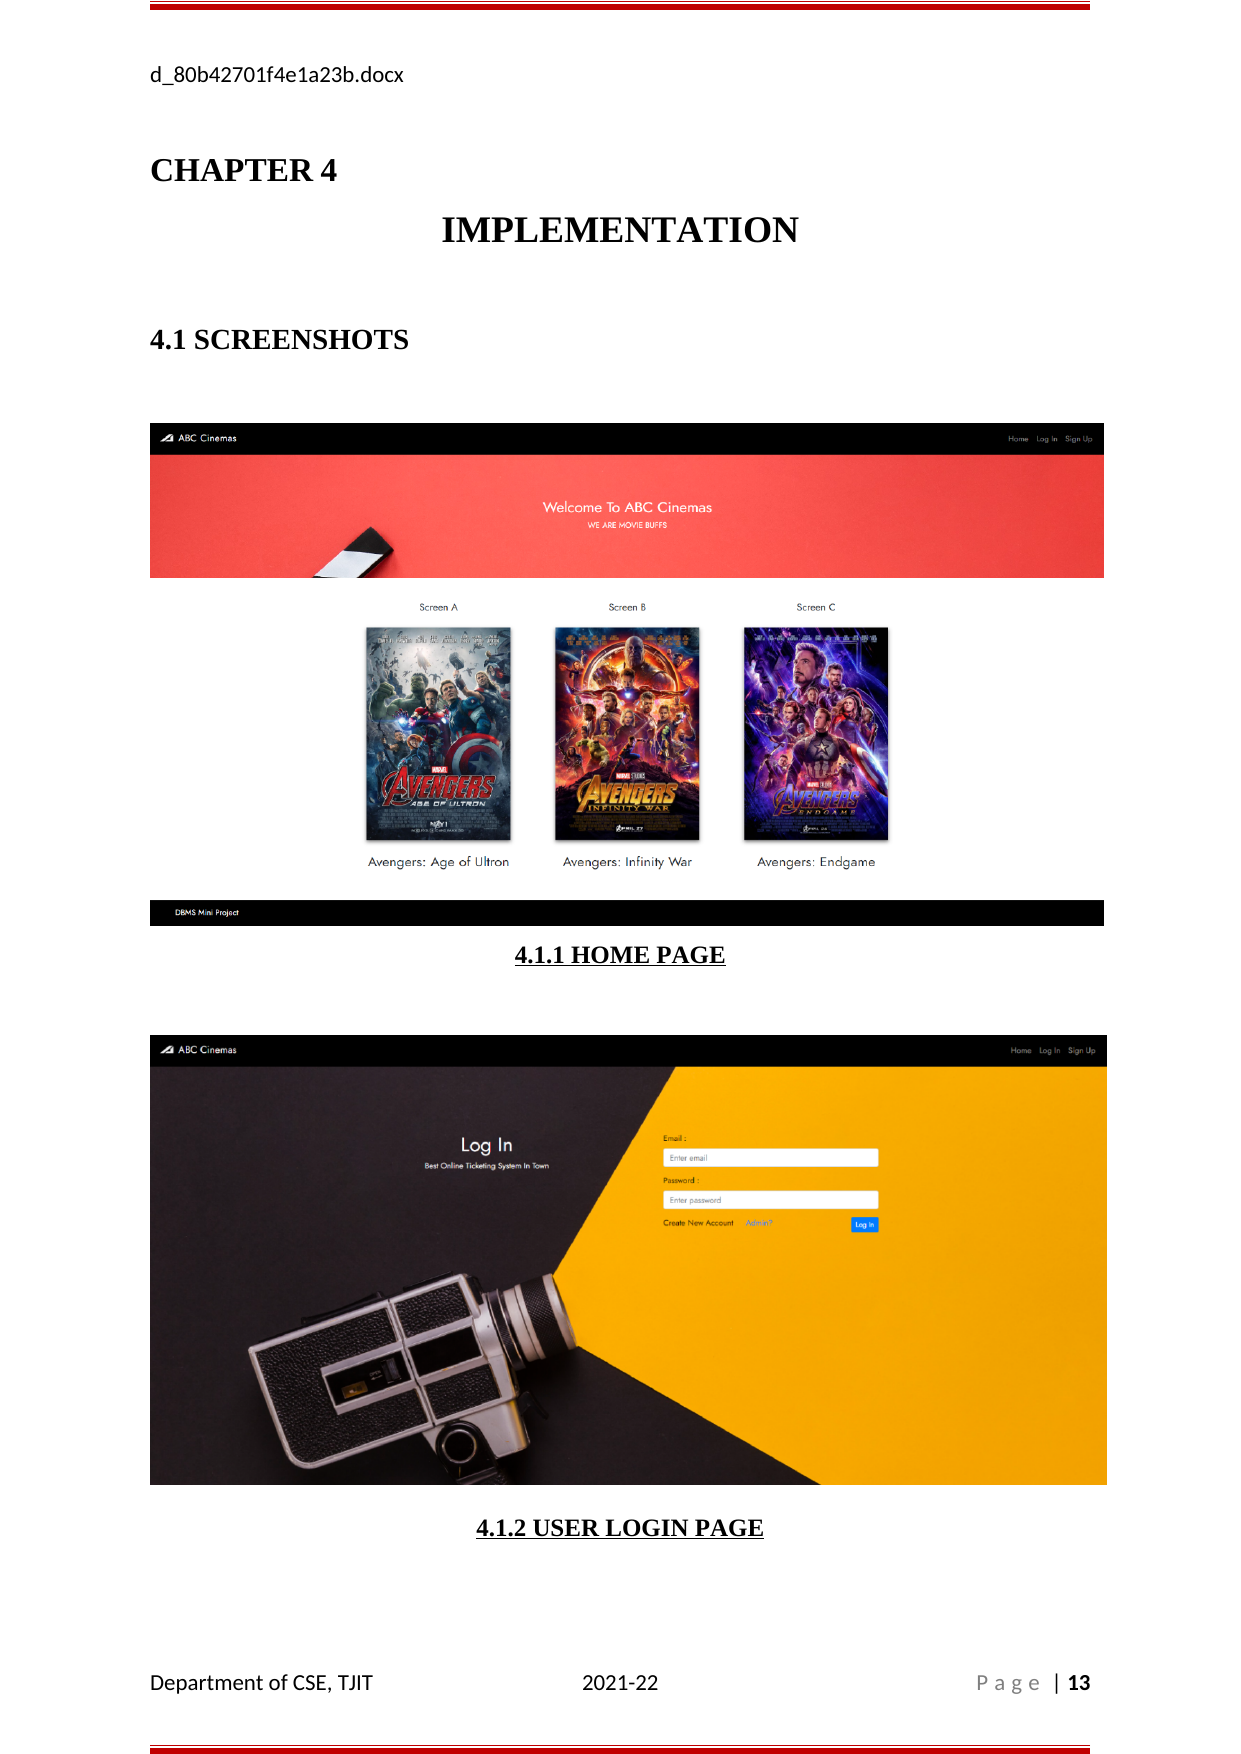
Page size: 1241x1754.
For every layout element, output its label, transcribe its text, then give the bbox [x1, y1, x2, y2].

text 4.1.1 HOME PAGE [150, 940, 1090, 969]
picture [150, 1035, 1107, 1485]
text 4.1 SCREENSHOTS [150, 322, 1090, 356]
picture [150, 423, 1104, 926]
text IMPLEMENTATION [150, 207, 1090, 251]
text CHAPTER 4 [150, 150, 1090, 188]
text 4.1.2 USER LOGIN PAGE [150, 1513, 1090, 1542]
